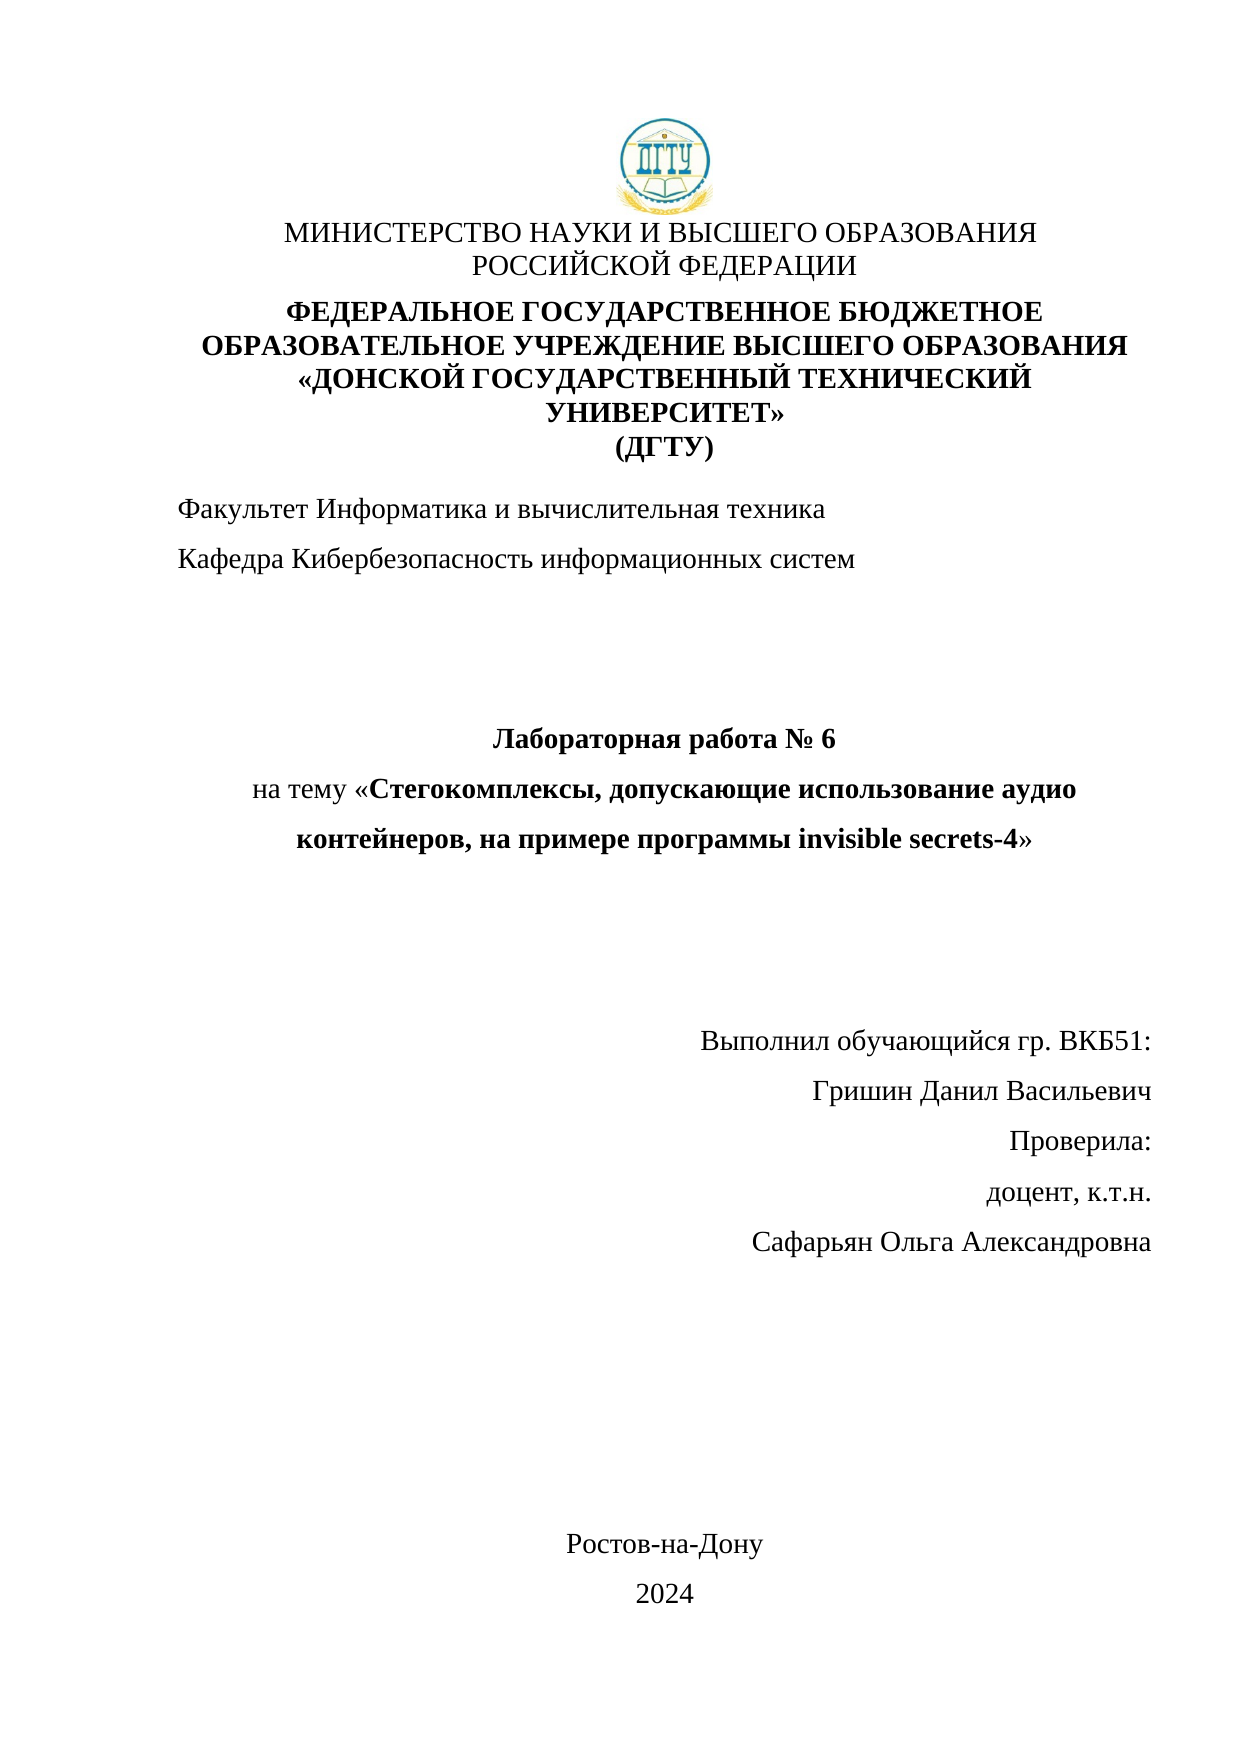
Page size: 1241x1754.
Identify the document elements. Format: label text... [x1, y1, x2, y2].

text доцент, к.т.н. [635, 1174, 1152, 1207]
text Проверила: [635, 1123, 1152, 1157]
picture [616, 118, 713, 215]
text Факультет Информатика и вычислительная техника [177, 491, 1152, 524]
text Лабораторная работа № 6 [177, 721, 1152, 754]
text Гришин Данил Васильевич [635, 1073, 1152, 1107]
text Выполнил обучающийся гр. ВКБ51: [635, 1023, 1152, 1056]
text (ДГТУ) [177, 429, 1152, 462]
text 2024 [177, 1576, 1152, 1610]
text Сафарьян Ольга Александровна [635, 1224, 1152, 1258]
text ОБРАЗОВАТЕЛЬНОЕ УЧРЕЖДЕНИЕ ВЫСШЕГО ОБРАЗОВАНИЯ «ДОНСКОЙ ГОСУДАРСТВЕННЫЙ ТЕХНИЧЕСКИЙ УНИВЕРСИТЕТ» [177, 328, 1152, 429]
text ФЕДЕРАЛЬНОЕ ГОСУДАРСТВЕННОЕ БЮДЖЕТНОЕ [177, 294, 1152, 328]
text МИНИСТЕРСТВО НАУКИ И ВЫСШЕГО ОБРАЗОВАНИЯ РОССИЙСКОЙ ФЕДЕРАЦИИ [177, 215, 1152, 282]
text Ростов-на-Дону [177, 1526, 1152, 1559]
text на тему «Стегокомплексы, допускающие использование аудио контейнеров, на примере программы invisible secrets-4» [177, 771, 1152, 855]
text Кафедра Кибербезопасность информационных систем [177, 541, 1152, 575]
